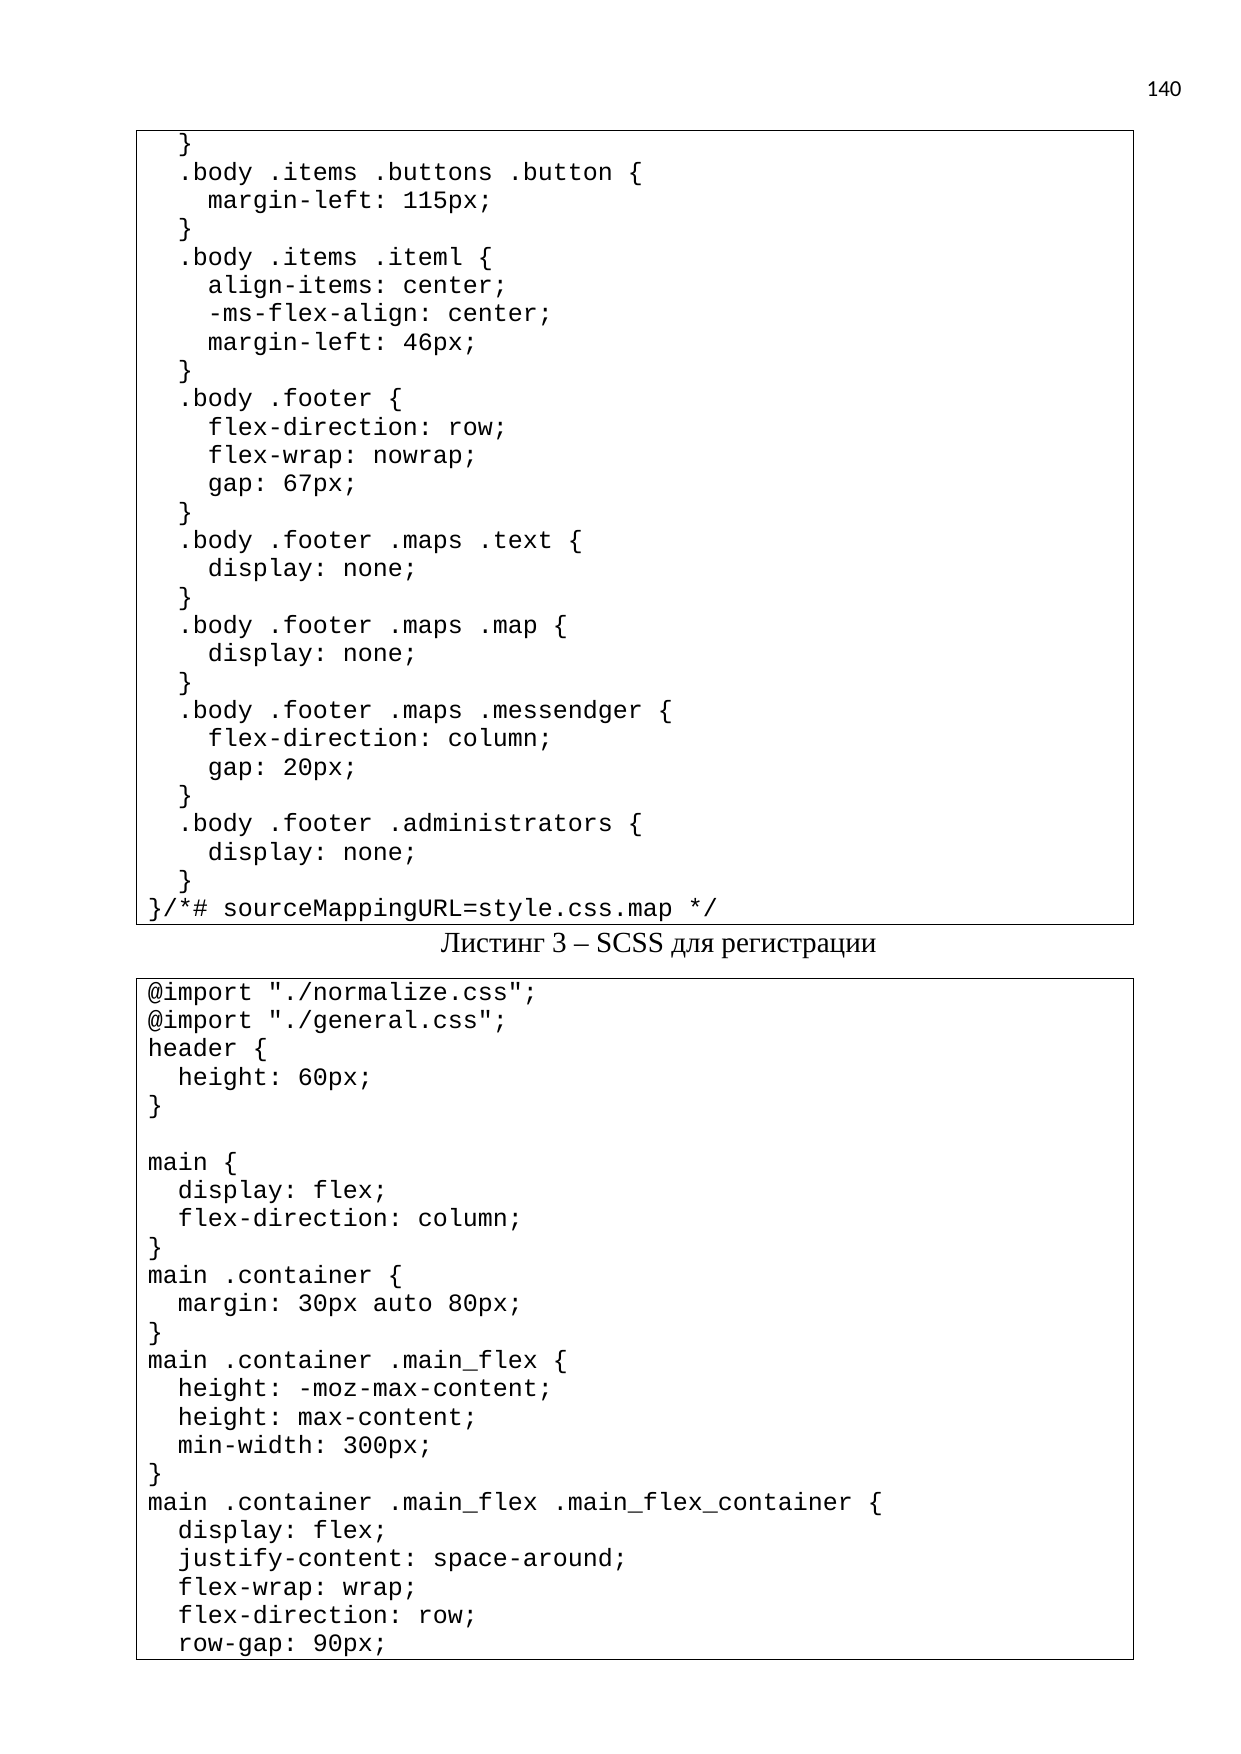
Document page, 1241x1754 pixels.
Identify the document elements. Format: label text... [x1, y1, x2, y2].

text Листинг 3 – SCSS для регистрации [136, 925, 1181, 959]
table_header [137, 979, 1133, 1659]
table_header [137, 131, 1133, 924]
